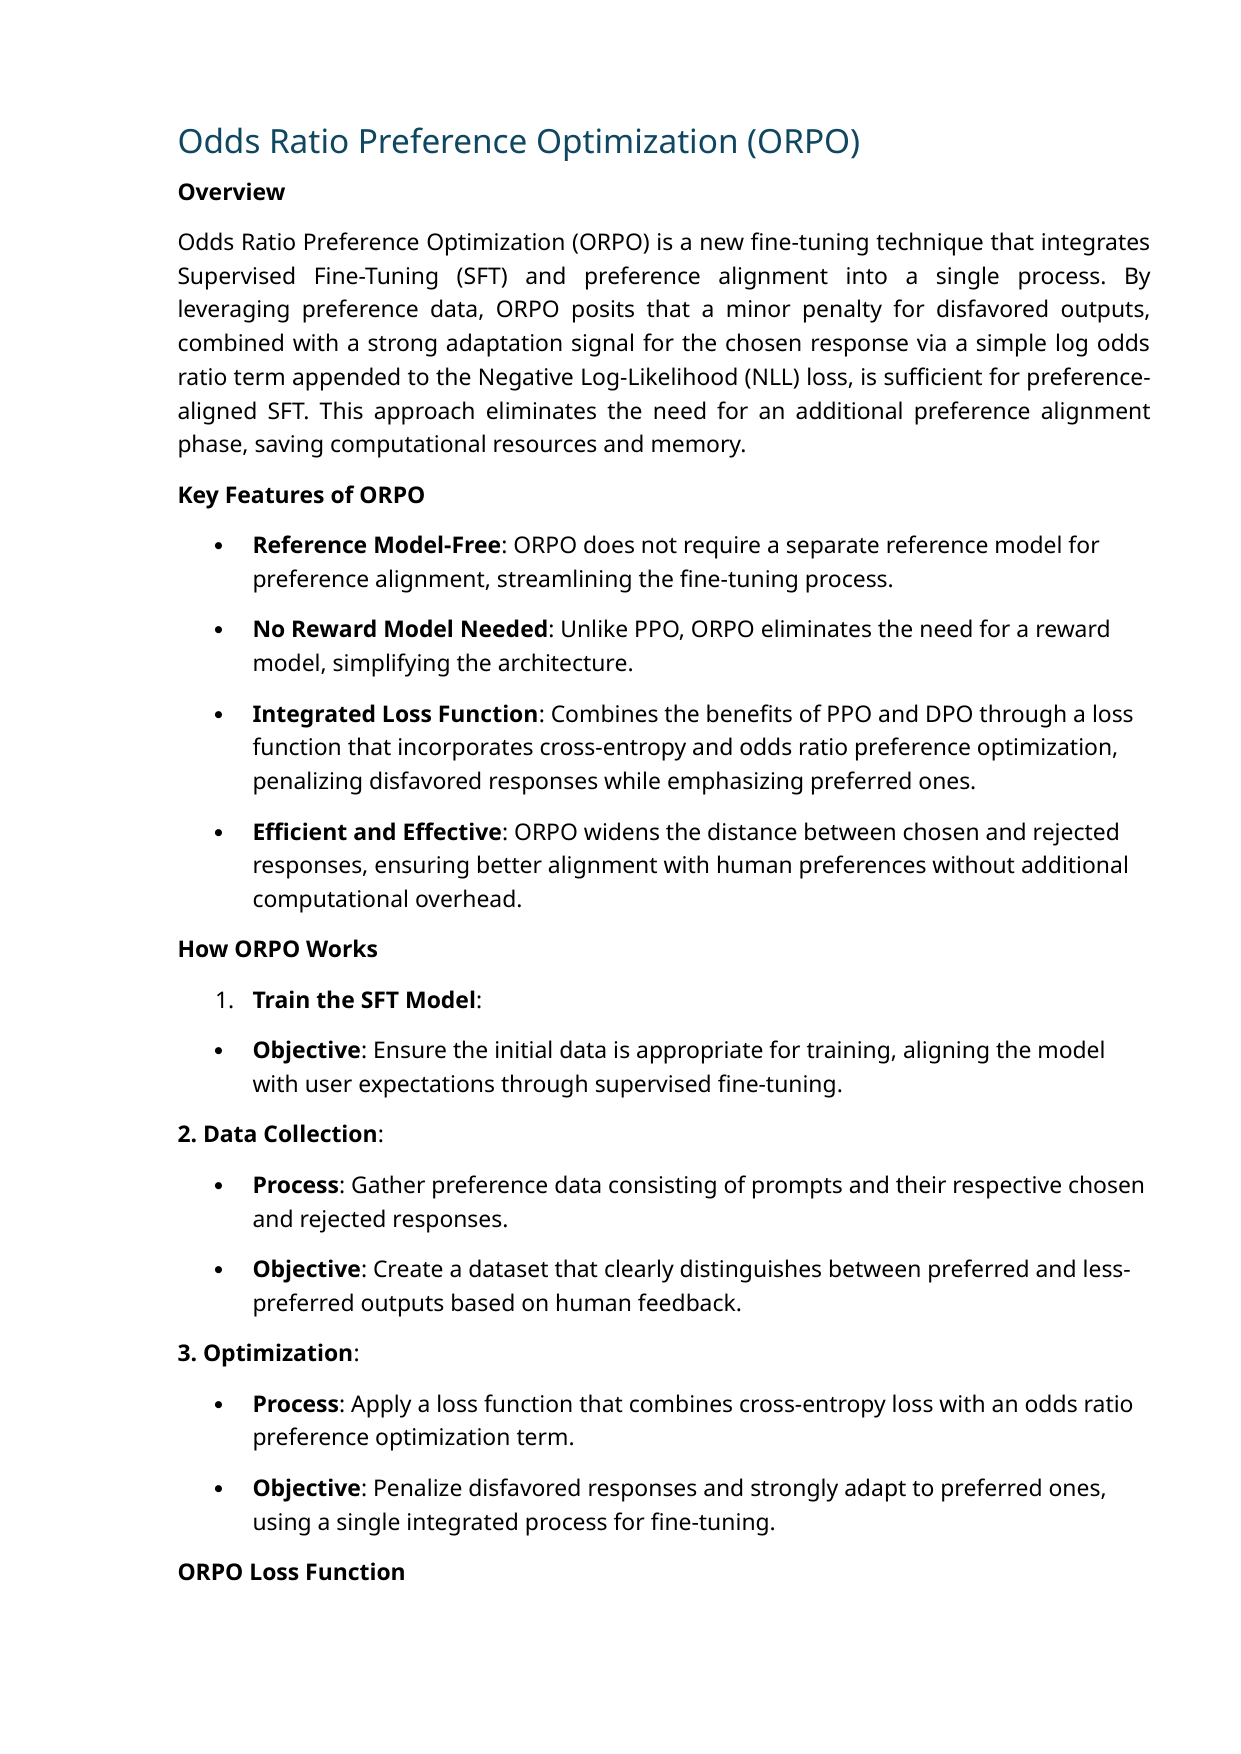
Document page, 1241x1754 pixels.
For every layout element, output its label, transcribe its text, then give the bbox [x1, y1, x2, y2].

text 3. Optimization: [177, 1337, 1152, 1368]
list Efficient and Effective: ORPO widens the distance between chosen and rejected responses, ensuring better alignment with human preferences without additional computational overhead. [215, 815, 1152, 914]
subtitle Odds Ratio Preference Optimization (ORPO) [177, 118, 1152, 163]
list Objective: Create a dataset that clearly distinguishes between preferred and less-preferred outputs based on human feedback. [215, 1253, 1152, 1318]
text 2. Data Collection: [177, 1118, 1152, 1149]
text Odds Ratio Preference Optimization (ORPO) is a new fine-tuning technique that integrates Supervised Fine-Tuning (SFT) and preference alignment into a single process. By leveraging preference data, ORPO posits that a minor penalty for disfavored outputs, combined with a strong adaptation signal for the chosen response via a simple log odds ratio term appended to the Negative Log-Likelihood (NLL) loss, is sufficient for preference-aligned SFT. This approach eliminates the need for an additional preference alignment phase, saving computational resources and memory. [177, 226, 1152, 459]
list Train the SFT Model: [215, 984, 1152, 1015]
text How ORPO Works [177, 933, 1152, 964]
list Process: Gather preference data consisting of prompts and their respective chosen and rejected responses. [215, 1169, 1152, 1234]
list Objective: Penalize disfavored responses and strongly adapt to preferred ones, using a single integrated process for fine-tuning. [215, 1472, 1152, 1537]
list Reference Model-Free: ORPO does not require a separate reference model for preference alignment, streamlining the fine-tuning process. [215, 529, 1152, 594]
list Integrated Loss Function: Combines the benefits of PPO and DPO through a loss function that incorporates cross-entropy and odds ratio preference optimization, penalizing disfavored responses while emphasizing preferred ones. [215, 697, 1152, 796]
list Process: Apply a loss function that combines cross-entropy loss with an odds ratio preference optimization term. [215, 1387, 1152, 1452]
text Overview [177, 175, 1152, 207]
text ORPO Loss Function [177, 1556, 1152, 1587]
list Objective: Ensure the initial data is appropriate for training, aligning the model with user expectations through supervised fine-tuning. [215, 1034, 1152, 1099]
list No Reward Model Needed: Unlike PPO, ORPO eliminates the need for a reward model, simplifying the architecture. [215, 613, 1152, 678]
text Key Features of ORPO [177, 479, 1152, 510]
